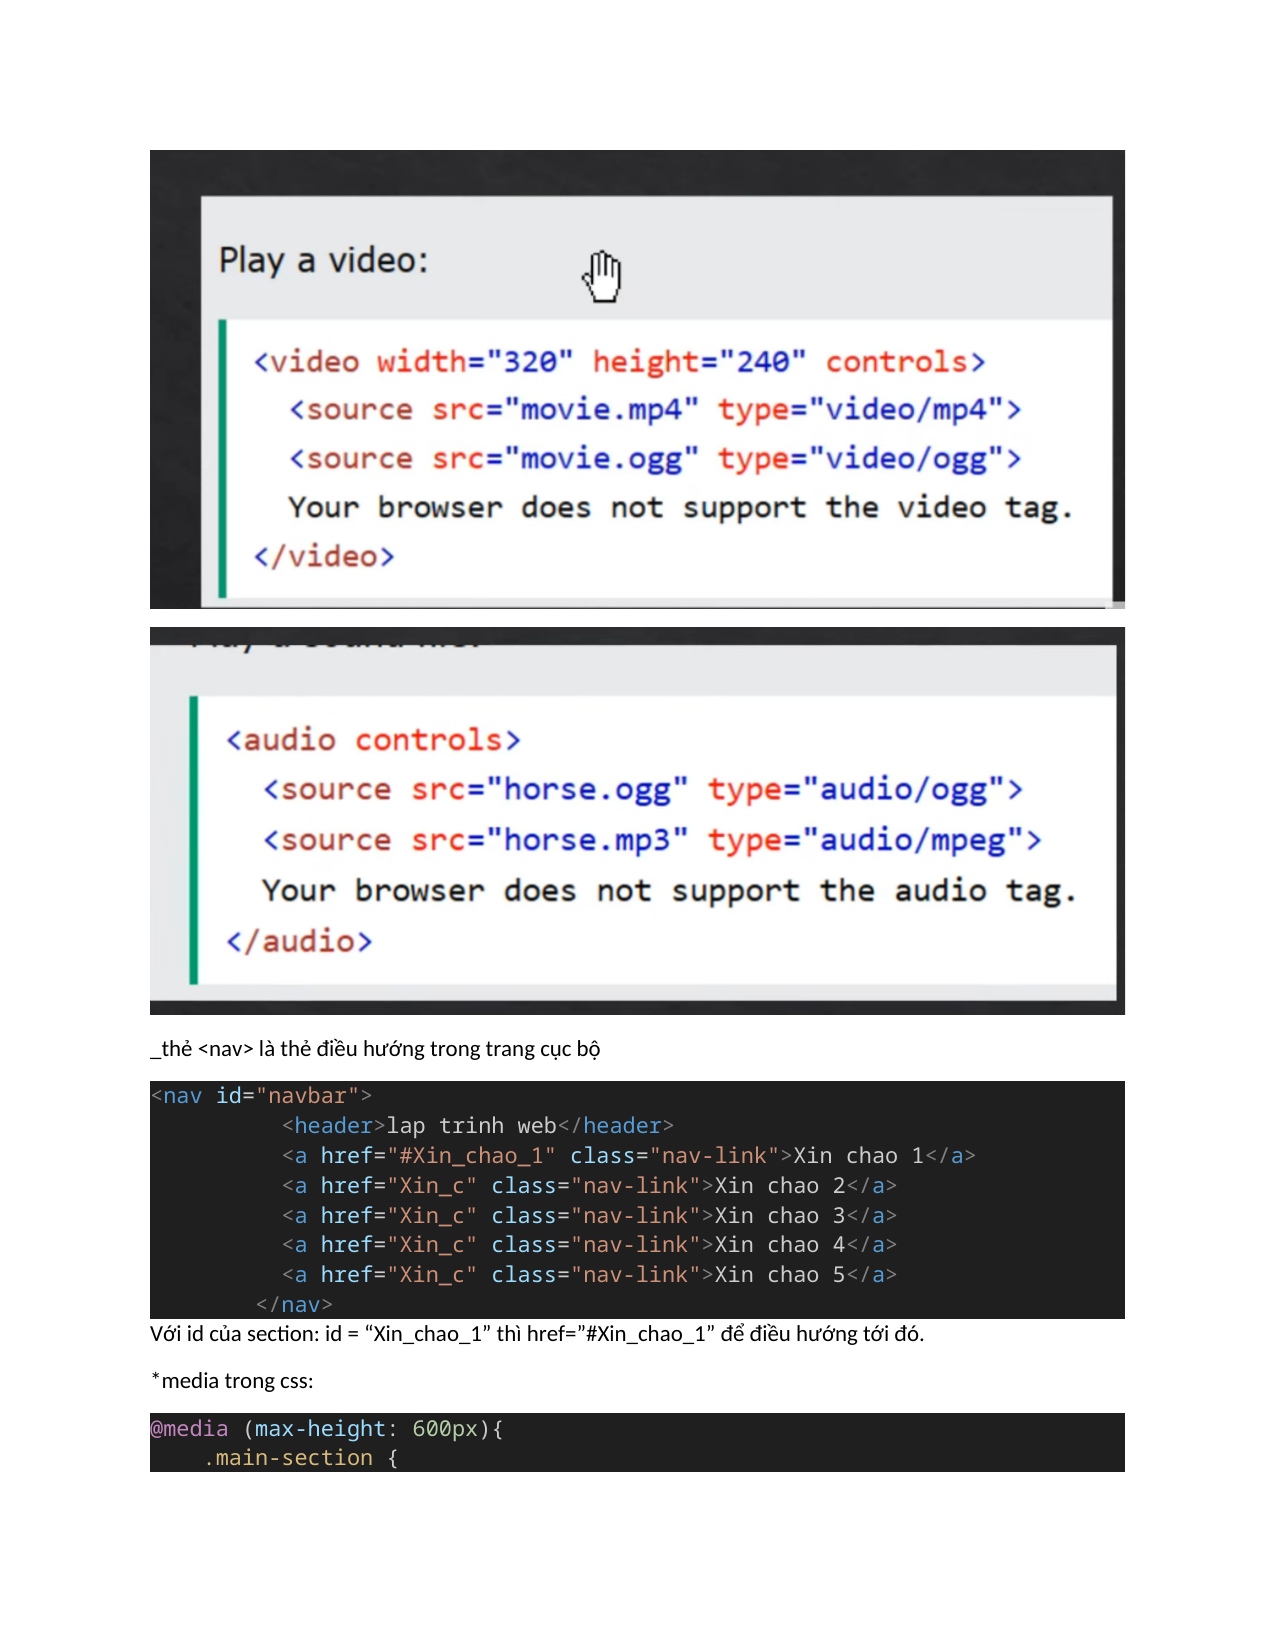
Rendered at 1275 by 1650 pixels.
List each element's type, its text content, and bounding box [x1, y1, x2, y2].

text @media (max-height: 600px){ [150, 1413, 1125, 1442]
text <header>lap trinh web</header> [150, 1110, 1125, 1140]
text <nav id="navbar"> [150, 1081, 1125, 1110]
text *media trong css: [150, 1366, 1125, 1394]
picture [150, 627, 1125, 1015]
text <a href="Xin_c" class="nav-link">Xin chao 5</a> [150, 1259, 1125, 1289]
text <a href="Xin_c" class="nav-link">Xin chao 2</a> [150, 1170, 1125, 1200]
text <a href="Xin_c" class="nav-link">Xin chao 3</a> [150, 1200, 1125, 1229]
text .main-section { [150, 1442, 1125, 1472]
text _thẻ <nav> là thẻ điều hướng trong trang cục bộ [150, 1034, 1125, 1062]
text </nav> [150, 1289, 1125, 1319]
text <a href="#Xin_chao_1" class="nav-link">Xin chao 1</a> [150, 1140, 1125, 1170]
picture [150, 150, 1125, 609]
text <a href="Xin_c" class="nav-link">Xin chao 4</a> [150, 1229, 1125, 1259]
text Với id của section: id = “Xin_chao_1” thì href=”#Xin_chao_1” để điều hướng tới đó. [150, 1319, 1125, 1347]
